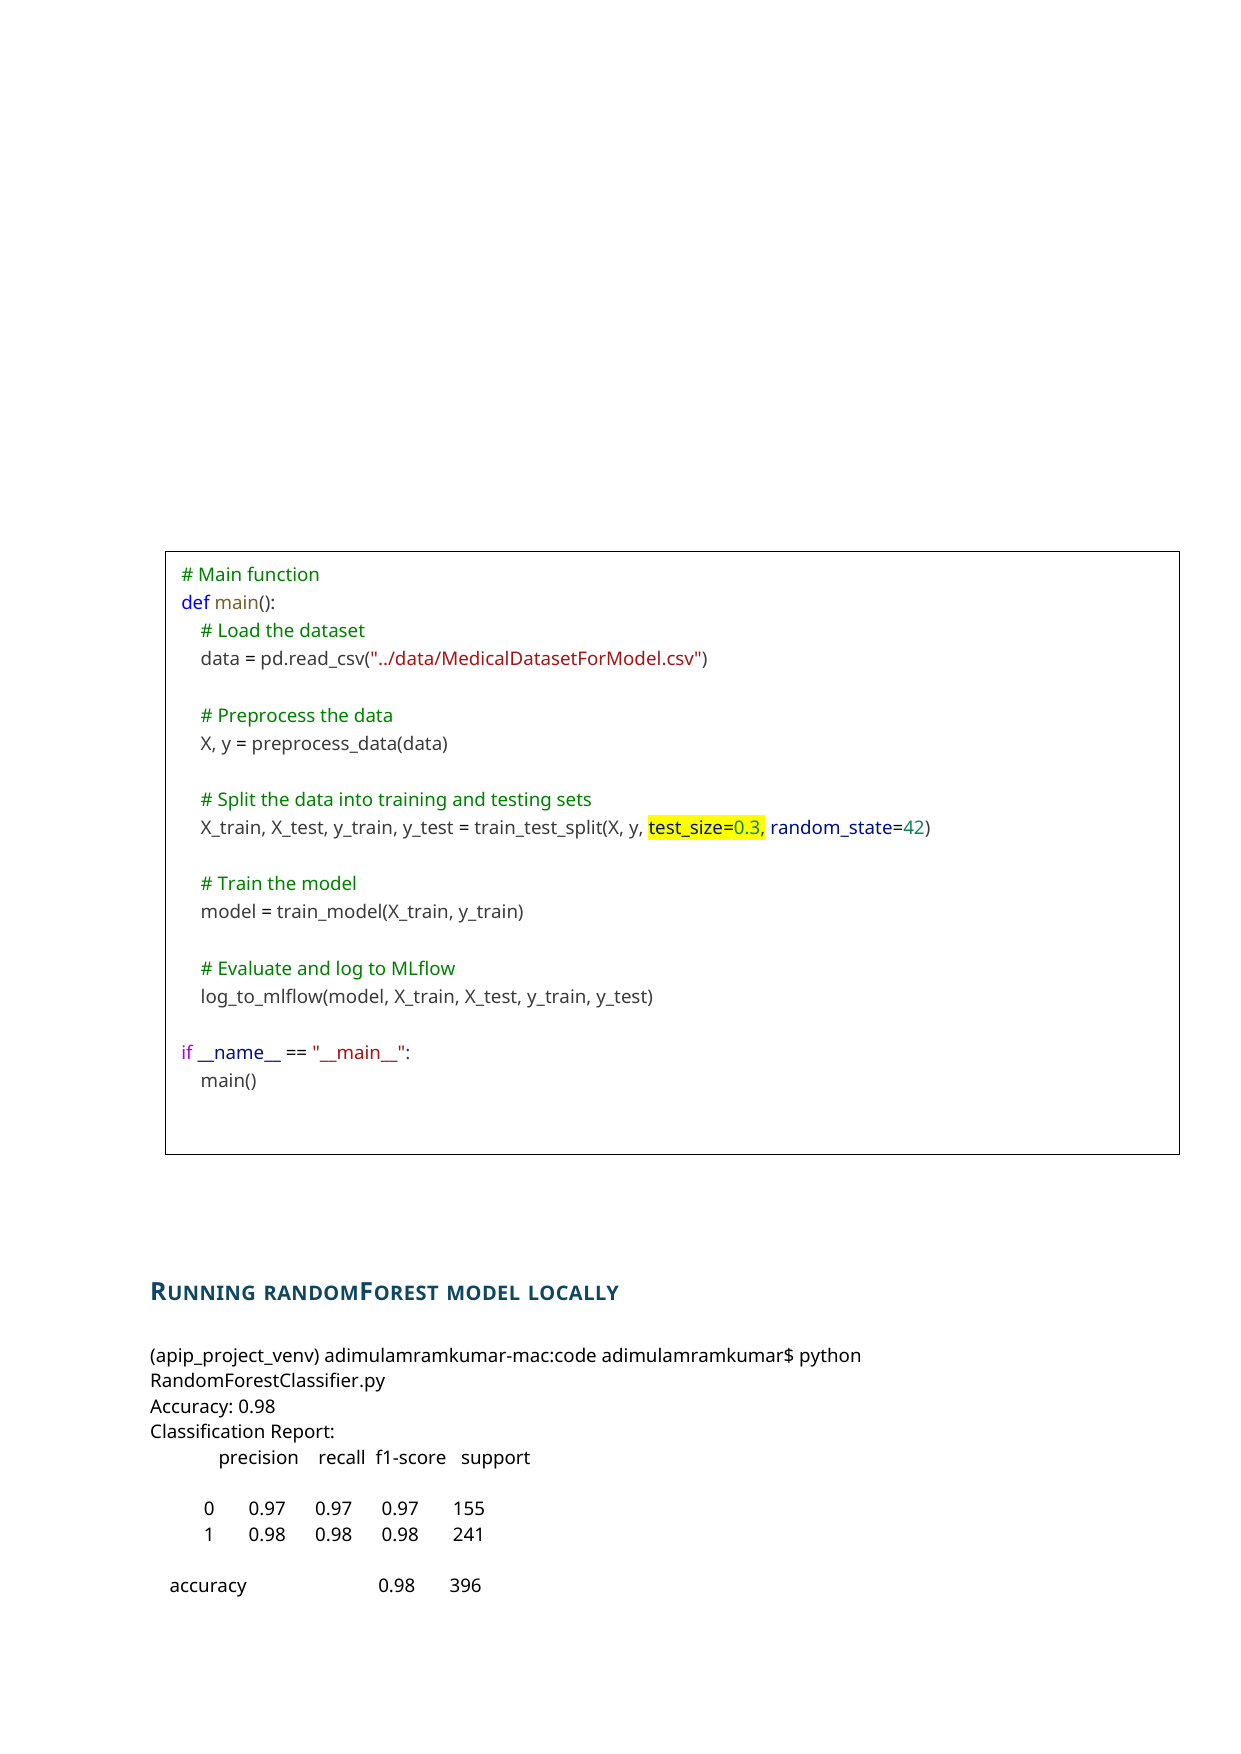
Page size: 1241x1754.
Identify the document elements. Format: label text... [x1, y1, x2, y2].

text 0 0.97 0.97 0.97 155 [150, 1495, 1090, 1521]
text 1 0.98 0.98 0.98 241 [150, 1521, 1090, 1546]
text (apip_project_venv) adimulamramkumar-mac:code adimulamramkumar$ python RandomForestClassifier.py [150, 1342, 1090, 1393]
text Running randomForest model locally [150, 1274, 1090, 1308]
text Classification Report: [150, 1419, 1090, 1444]
text accuracy 0.98 396 [150, 1572, 1090, 1597]
text Accuracy: 0.98 [150, 1393, 1090, 1419]
text precision recall f1-score support [150, 1444, 1090, 1470]
